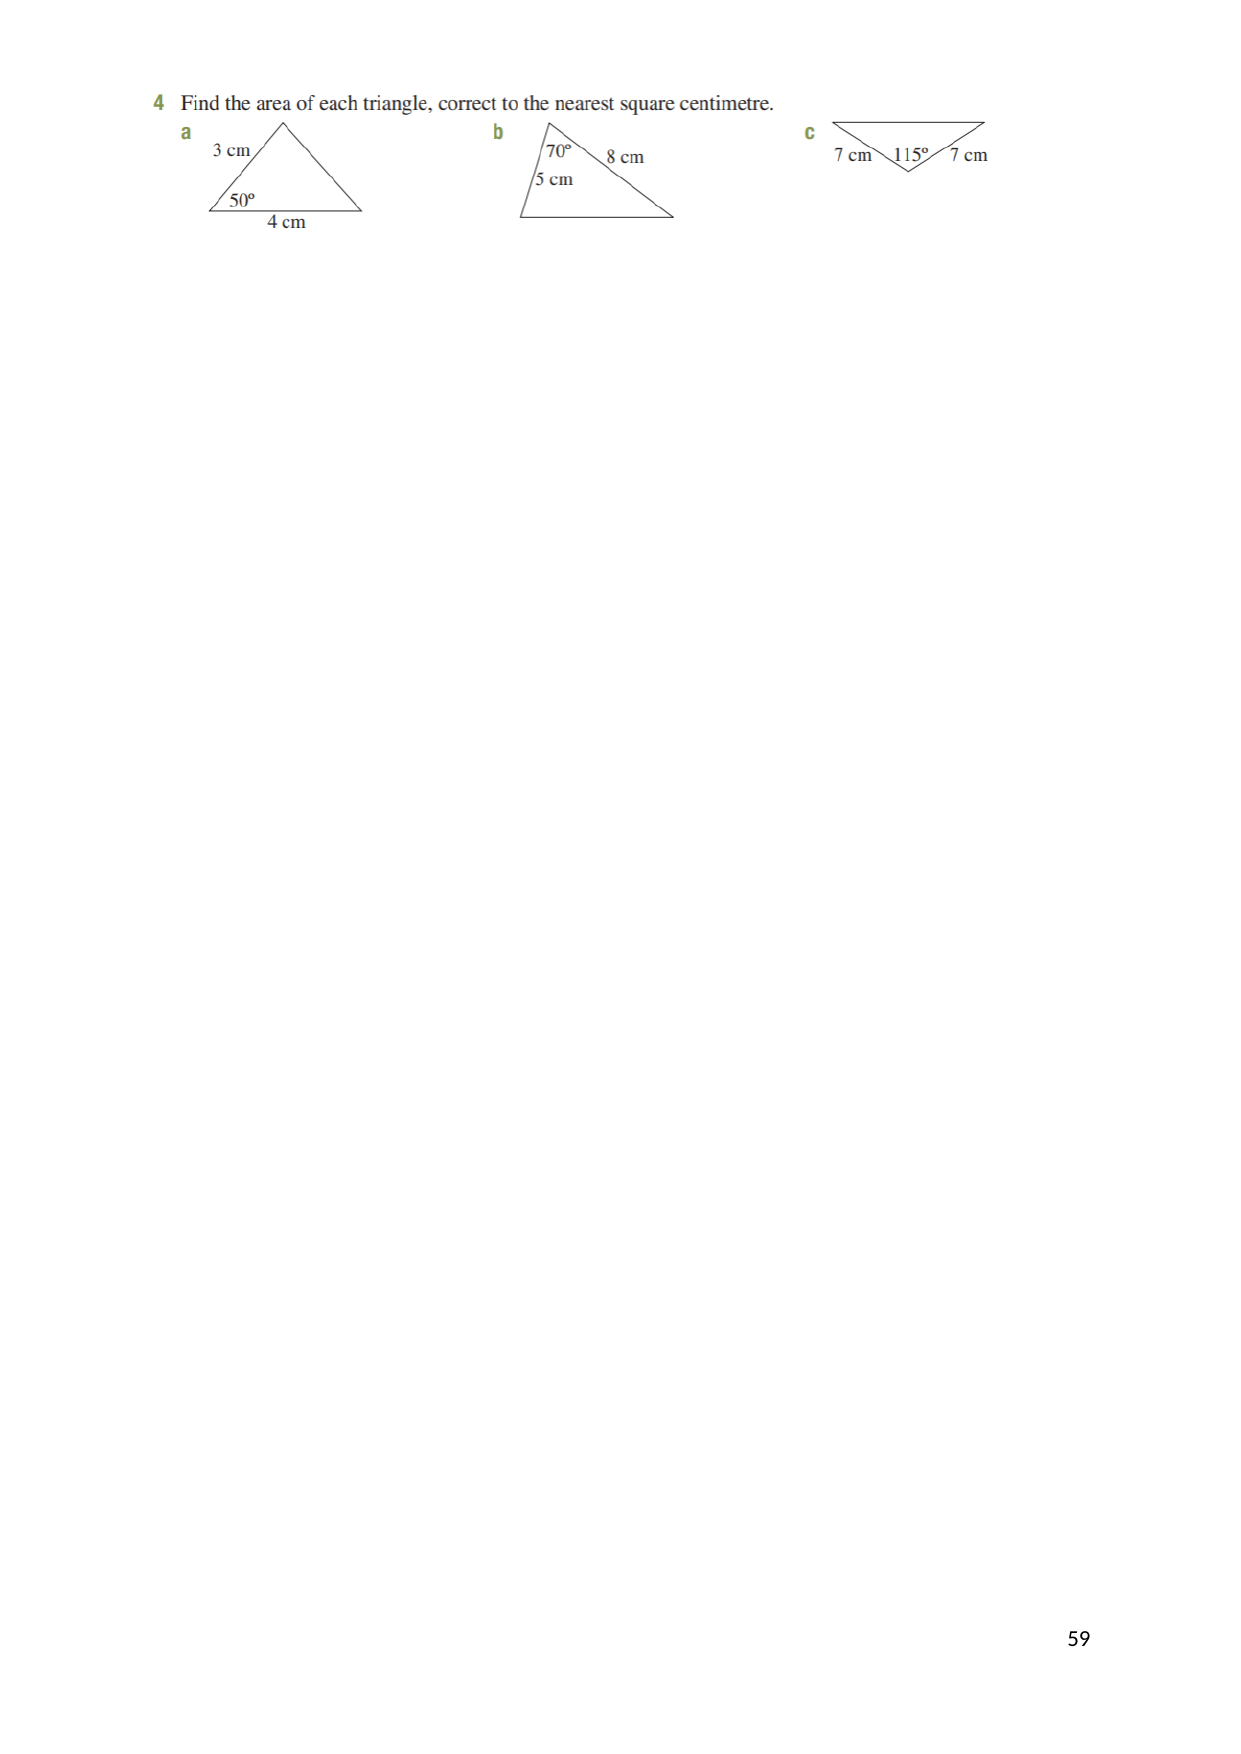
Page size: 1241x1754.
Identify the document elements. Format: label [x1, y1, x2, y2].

picture [150, 88, 1091, 236]
